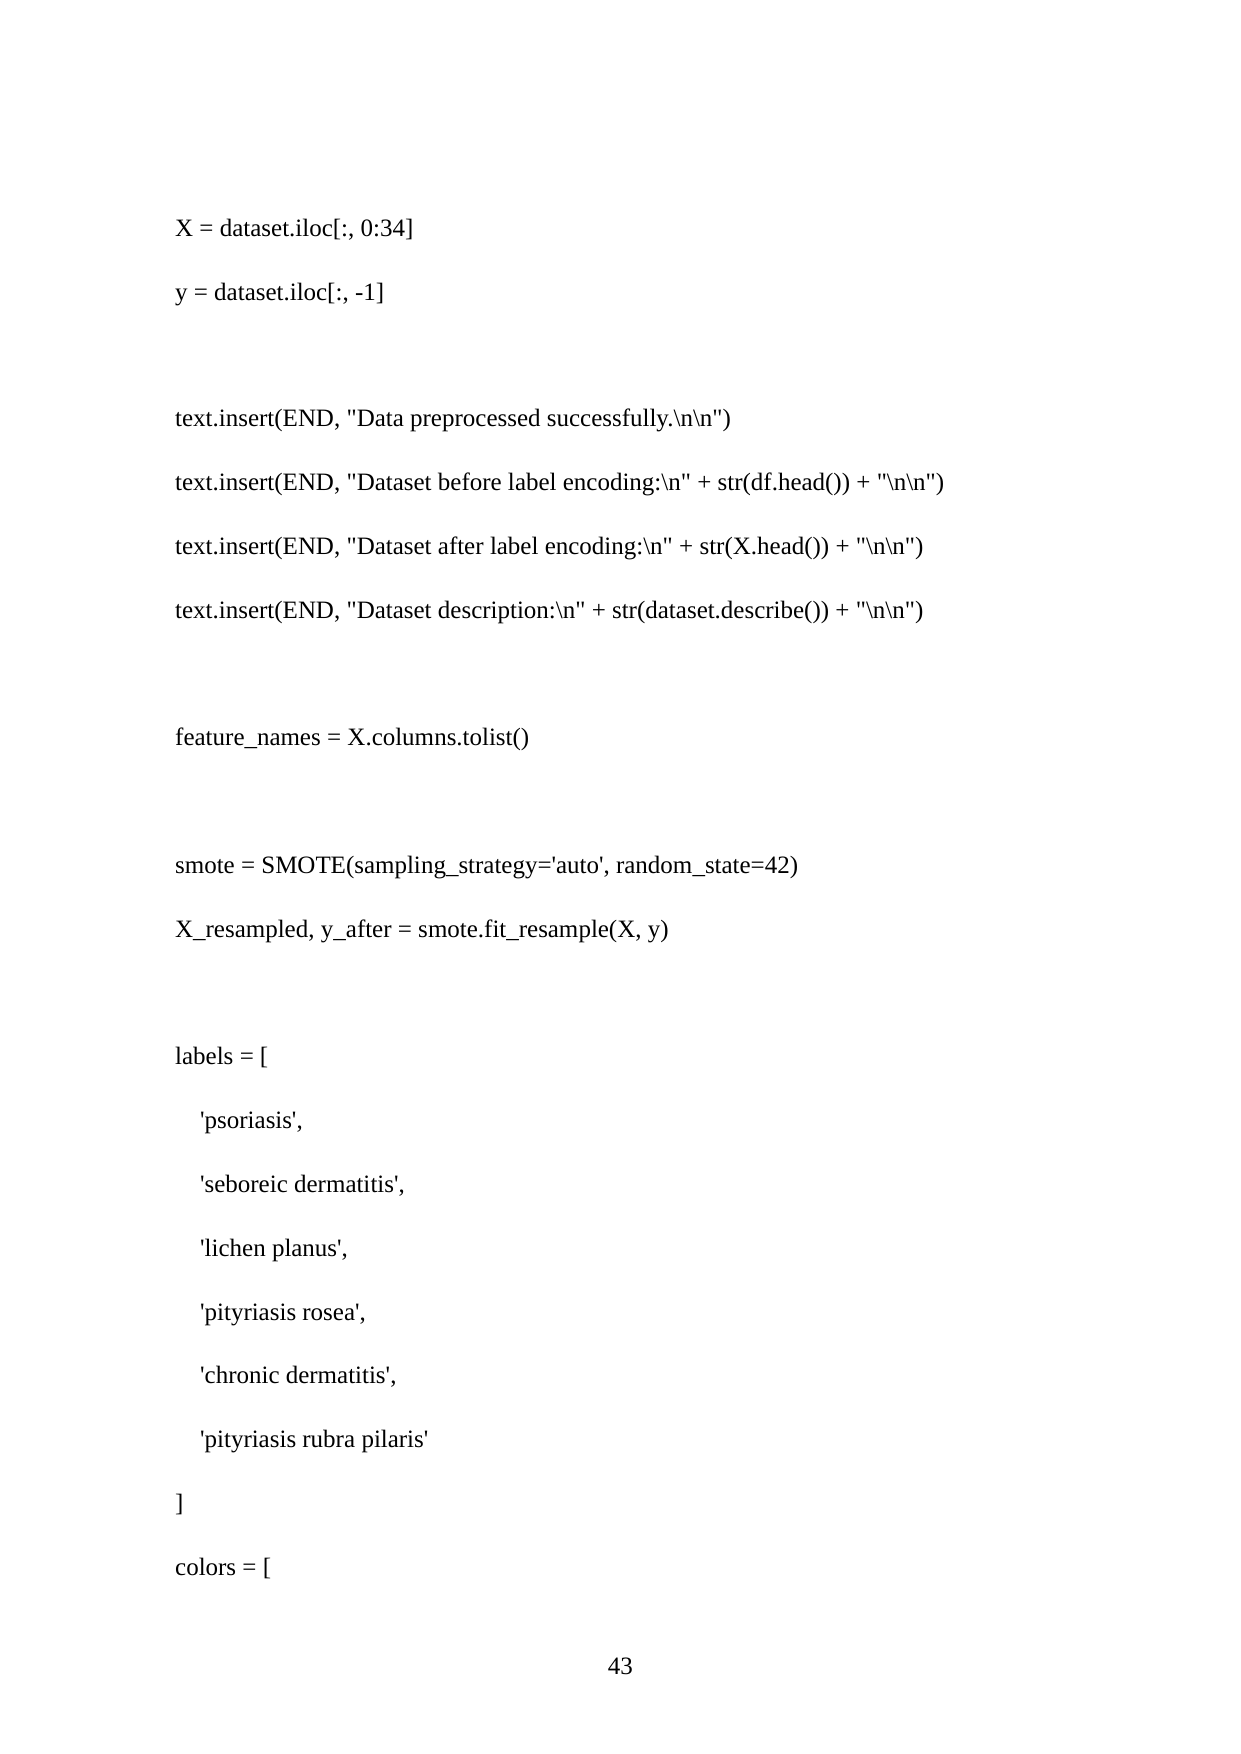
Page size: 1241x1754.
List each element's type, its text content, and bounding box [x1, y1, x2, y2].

text smote = SMOTE(sampling_strategy='auto', random_state=42) [150, 850, 1090, 879]
text 'psoriasis', [150, 1105, 1090, 1133]
text labels = [ [150, 1041, 1090, 1069]
text 'chronic dermatitis', [150, 1361, 1090, 1389]
text text.insert(END, "Dataset before label encoding:\n" + str(df.head()) + "\n\n") [150, 467, 1090, 496]
text feature_names = X.columns.tolist() [150, 722, 1090, 751]
text colors = [ [150, 1552, 1090, 1581]
text X = dataset.iloc[:, 0:34] [150, 213, 1090, 242]
text 'pityriasis rosea', [150, 1297, 1090, 1325]
text text.insert(END, "Dataset after label encoding:\n" + str(X.head()) + "\n\n") [150, 531, 1090, 560]
text 'pityriasis rubra pilaris' [150, 1424, 1090, 1453]
text ] [150, 1488, 1090, 1517]
text text.insert(END, "Dataset description:\n" + str(dataset.describe()) + "\n\n") [150, 595, 1090, 624]
text 'lichen planus', [150, 1233, 1090, 1261]
text text.insert(END, "Data preprocessed successfully.\n\n") [150, 403, 1090, 432]
text y = dataset.iloc[:, -1] [150, 277, 1090, 306]
text 'seboreic dermatitis', [150, 1169, 1090, 1197]
text X_resampled, y_after = smote.fit_resample(X, y) [150, 914, 1090, 943]
